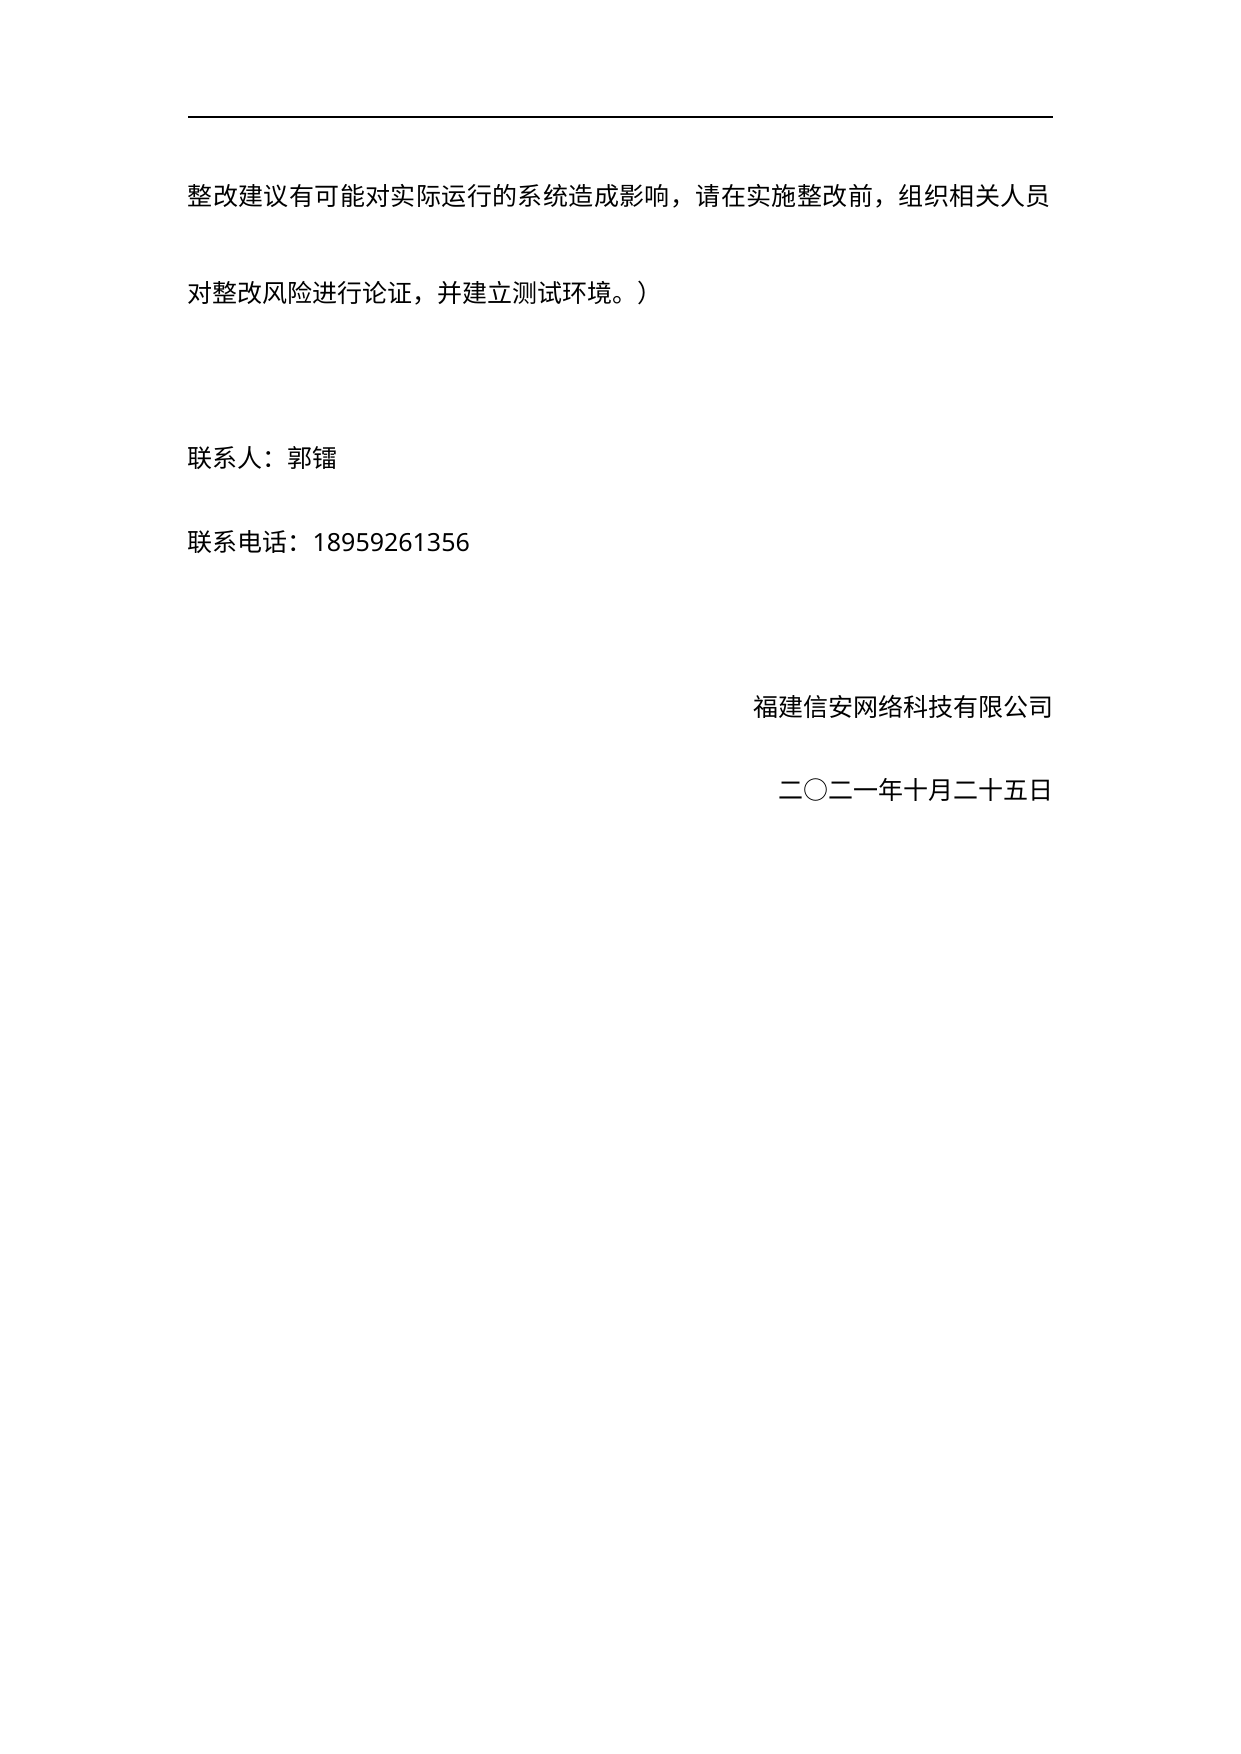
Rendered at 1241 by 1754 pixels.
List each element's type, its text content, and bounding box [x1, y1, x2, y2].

text 联系人：郭镭 [187, 424, 1053, 489]
text 福建信安网络科技有限公司 [187, 673, 1053, 738]
text 二○二一年十月二十五日 [187, 756, 1053, 821]
text 联系电话：18959261356 [187, 508, 1053, 573]
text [187, 162, 1053, 324]
